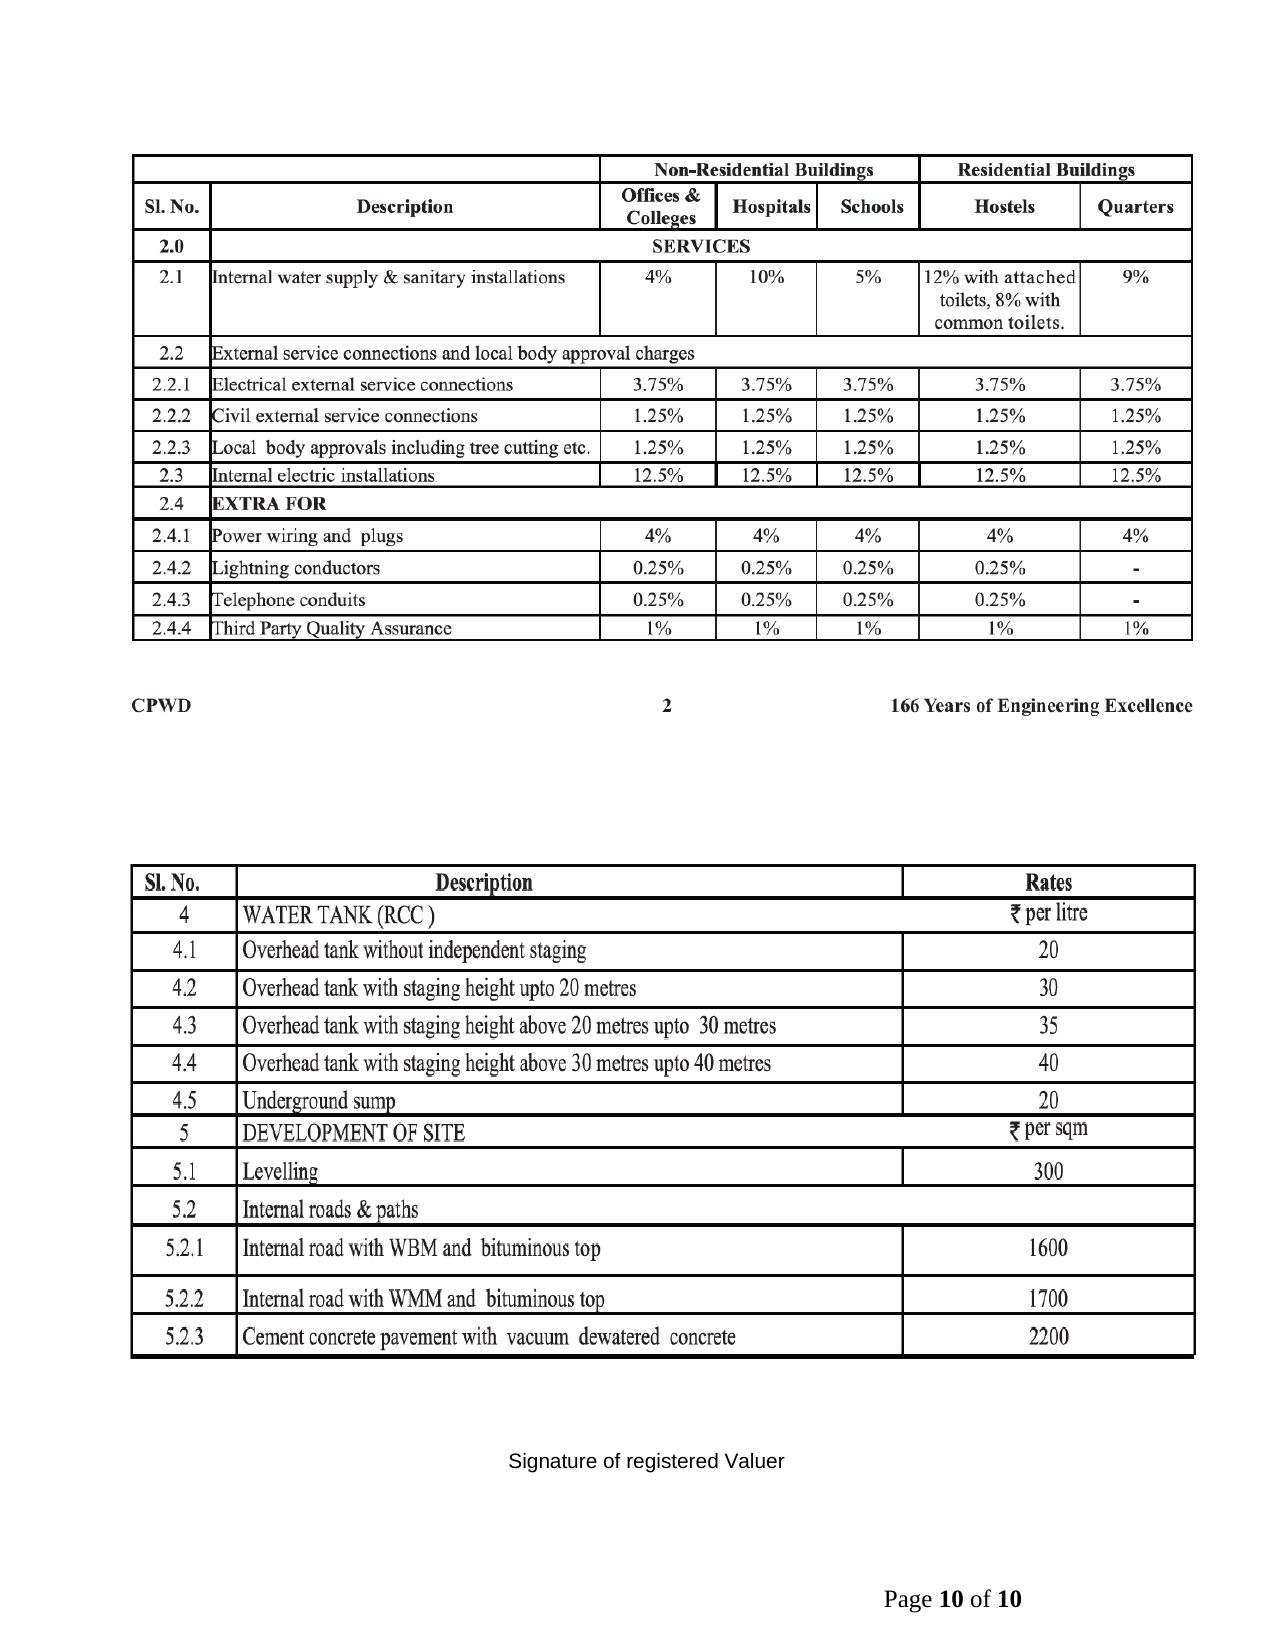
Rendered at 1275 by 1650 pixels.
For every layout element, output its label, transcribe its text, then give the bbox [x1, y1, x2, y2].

picture [121, 855, 1206, 1363]
text Signature of registered Valuer [122, 1448, 1228, 1472]
picture [121, 152, 1202, 731]
